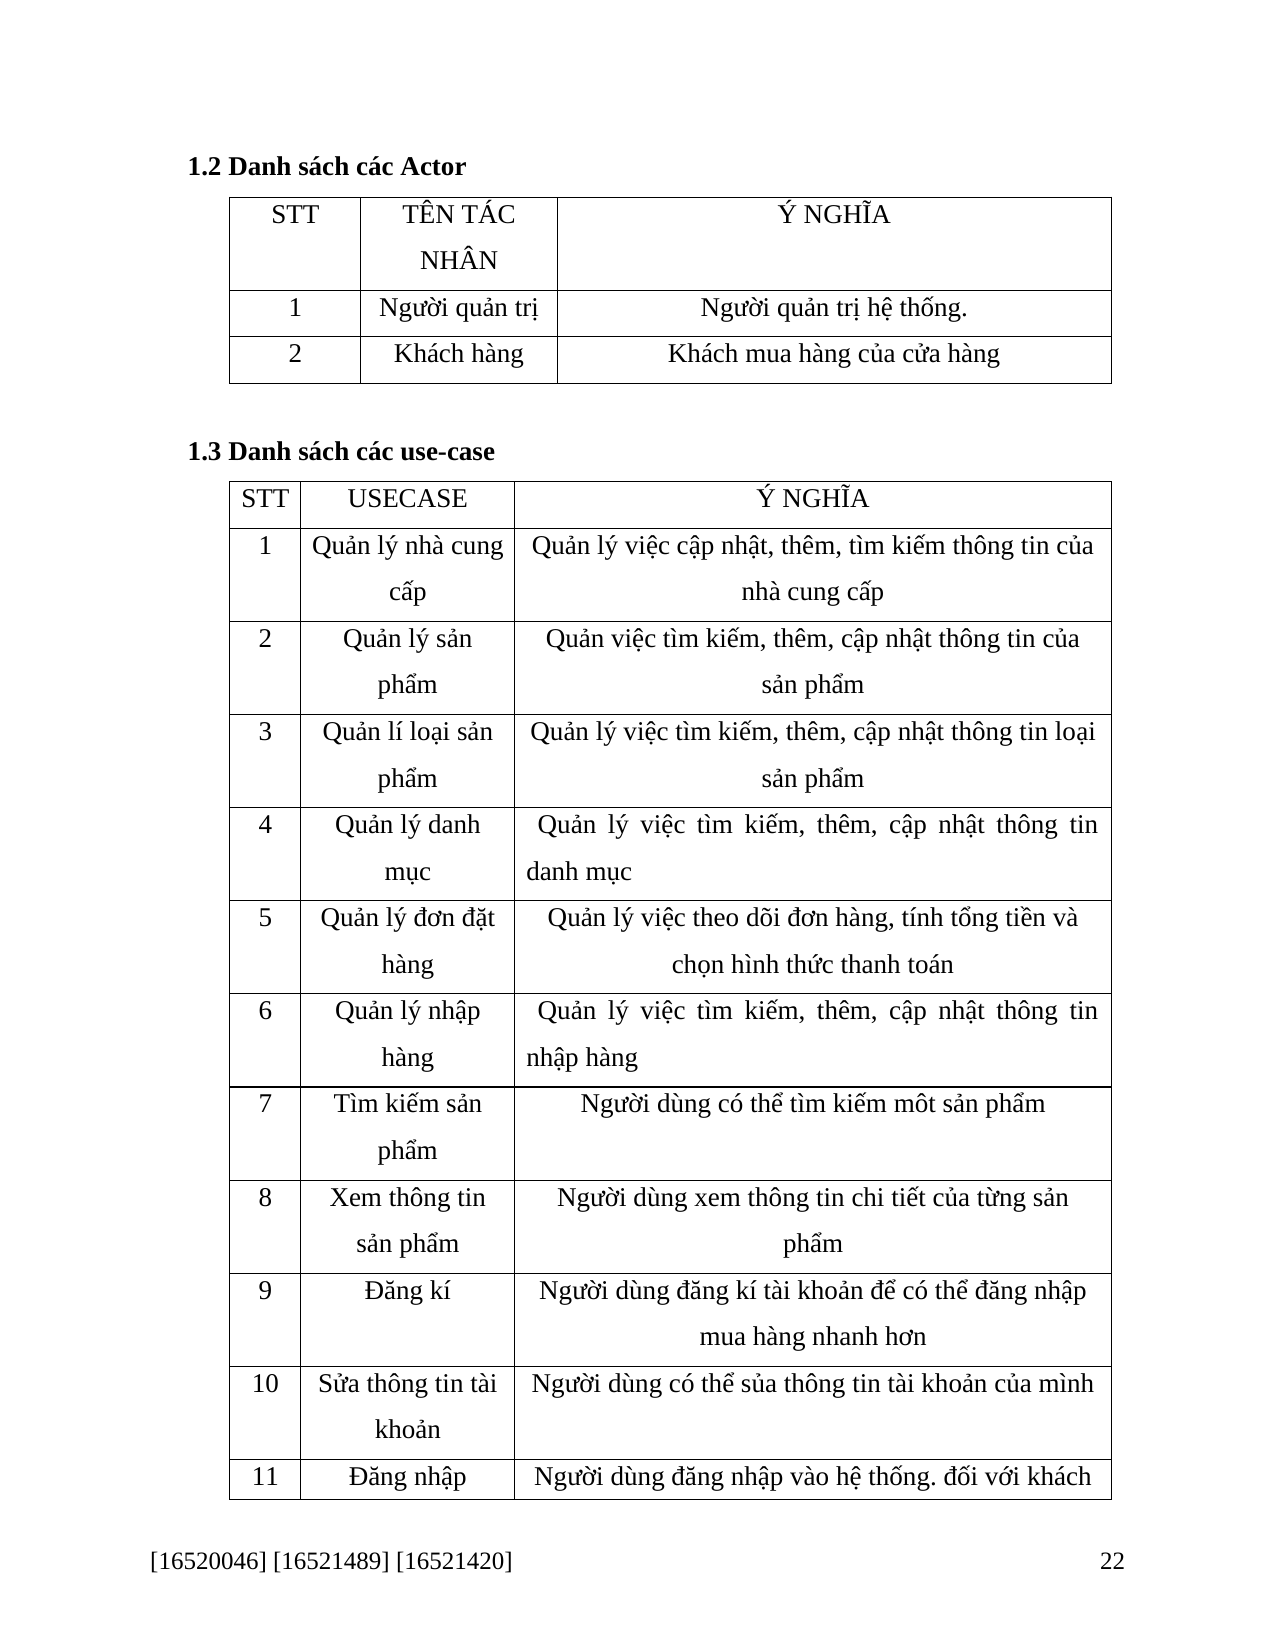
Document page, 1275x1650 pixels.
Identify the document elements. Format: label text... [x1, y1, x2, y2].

table_cell Xem thông tin sản phẩm [301, 1181, 514, 1273]
table_cell Quản lý việc tìm kiếm, thêm, cập nhật thông tin danh mục [515, 808, 1111, 900]
subtitle 1.3 Danh sách các use-case [150, 434, 1191, 466]
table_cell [515, 1460, 1111, 1499]
table_cell Quản lý việc theo dõi đơn hàng, tính tổng tiền và chọn hình thức thanh toán [515, 901, 1111, 993]
table_cell Đăng kí [301, 1274, 514, 1366]
table_cell 5 [230, 901, 300, 993]
table_cell Quản lý việc tìm kiếm, thêm, cập nhật thông tin loại sản phẩm [515, 715, 1111, 807]
table_cell 2 [230, 622, 300, 714]
table_cell Người dùng có thể sủa thông tin tài khoản của mình [515, 1367, 1111, 1459]
table_cell Quản lý nhập hàng [301, 994, 514, 1086]
subtitle 1.2 Danh sách các Actor [150, 150, 1191, 181]
table_cell Khách hàng [361, 337, 557, 383]
table_header TÊN TÁC NHÂN [361, 198, 557, 290]
table_header Ý NGHĨA [515, 482, 1111, 528]
table_cell Người dùng có thể tìm kiếm môt sản phẩm [515, 1088, 1111, 1179]
table_cell Sửa thông tin tài khoản [301, 1367, 514, 1459]
table_cell 10 [230, 1367, 300, 1459]
table_cell Người dùng xem thông tin chi tiết của từng sản phẩm [515, 1181, 1111, 1273]
table_cell 7 [230, 1088, 300, 1179]
table_cell Người quản trị [361, 291, 557, 336]
table_cell Quản lý đơn đặt hàng [301, 901, 514, 993]
table_cell Quản lý việc cập nhật, thêm, tìm kiếm thông tin của nhà cung cấp [515, 529, 1111, 621]
table_cell Quản lý việc tìm kiếm, thêm, cập nhật thông tin nhập hàng [515, 994, 1111, 1086]
table_cell 9 [230, 1274, 300, 1366]
table_cell 11 [230, 1460, 300, 1499]
table_cell 2 [230, 337, 360, 383]
table_cell Khách mua hàng của cửa hàng [558, 337, 1111, 383]
table_cell 8 [230, 1181, 300, 1273]
table_cell Quản lý sản phẩm [301, 622, 514, 714]
table_cell Quản lí loại sản phẩm [301, 715, 514, 807]
table_cell 4 [230, 808, 300, 900]
table_header Ý NGHĨA [558, 198, 1111, 290]
table_cell Tìm kiếm sản phẩm [301, 1088, 514, 1179]
table_cell 6 [230, 994, 300, 1086]
table_cell Quản lý danh mục [301, 808, 514, 900]
table_cell 3 [230, 715, 300, 807]
table_cell Đăng nhập [301, 1460, 514, 1499]
table_cell 1 [230, 529, 300, 621]
table_cell Người dùng đăng kí tài khoản để có thể đăng nhập mua hàng nhanh hơn [515, 1274, 1111, 1366]
table_cell Người quản trị hệ thống. [558, 291, 1111, 336]
table_cell Quản việc tìm kiếm, thêm, cập nhật thông tin của sản phẩm [515, 622, 1111, 714]
table_header STT [230, 198, 360, 290]
table_header USECASE [301, 482, 514, 528]
table_cell 1 [230, 291, 360, 336]
table_cell Quản lý nhà cung cấp [301, 529, 514, 621]
table_header STT [230, 482, 300, 528]
